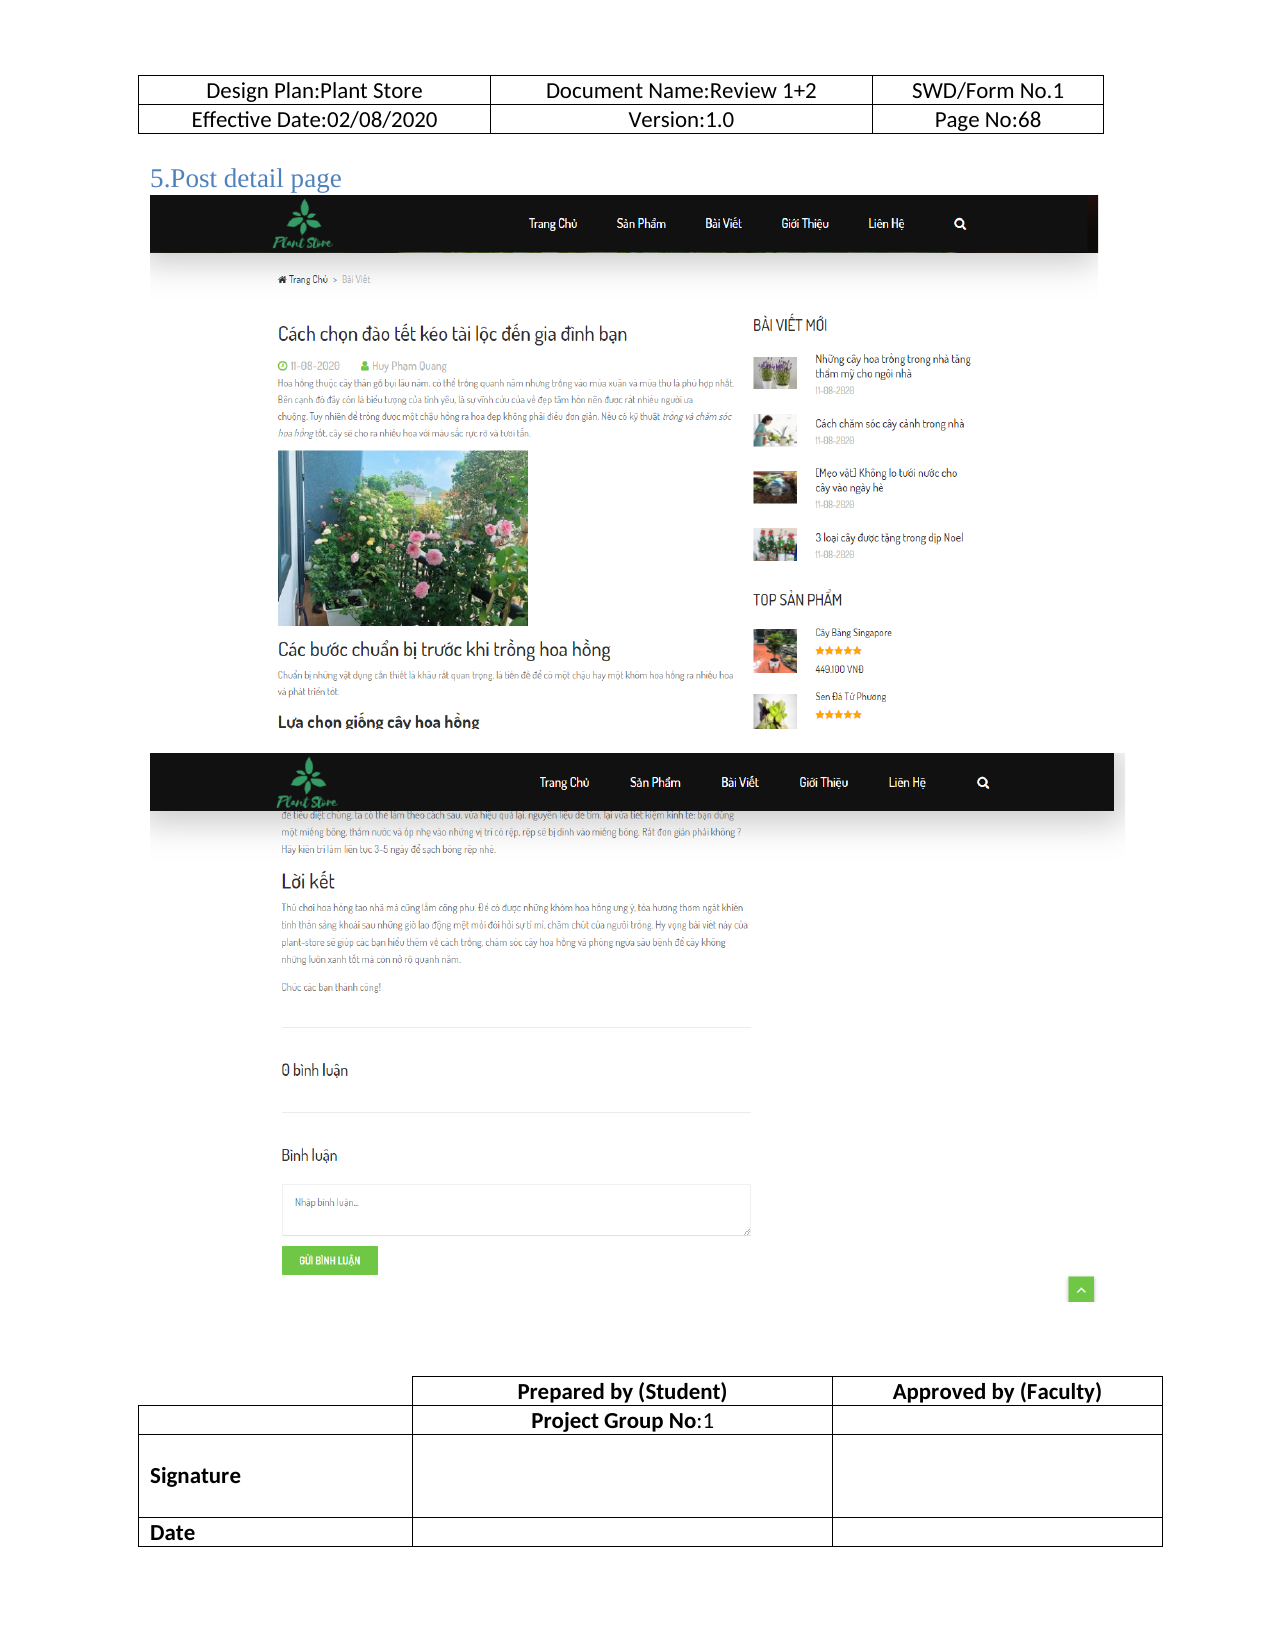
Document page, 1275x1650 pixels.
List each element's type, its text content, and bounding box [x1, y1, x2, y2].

subtitle 5.Post detail page [150, 162, 1125, 193]
picture [150, 753, 1125, 1302]
picture [150, 195, 1099, 729]
